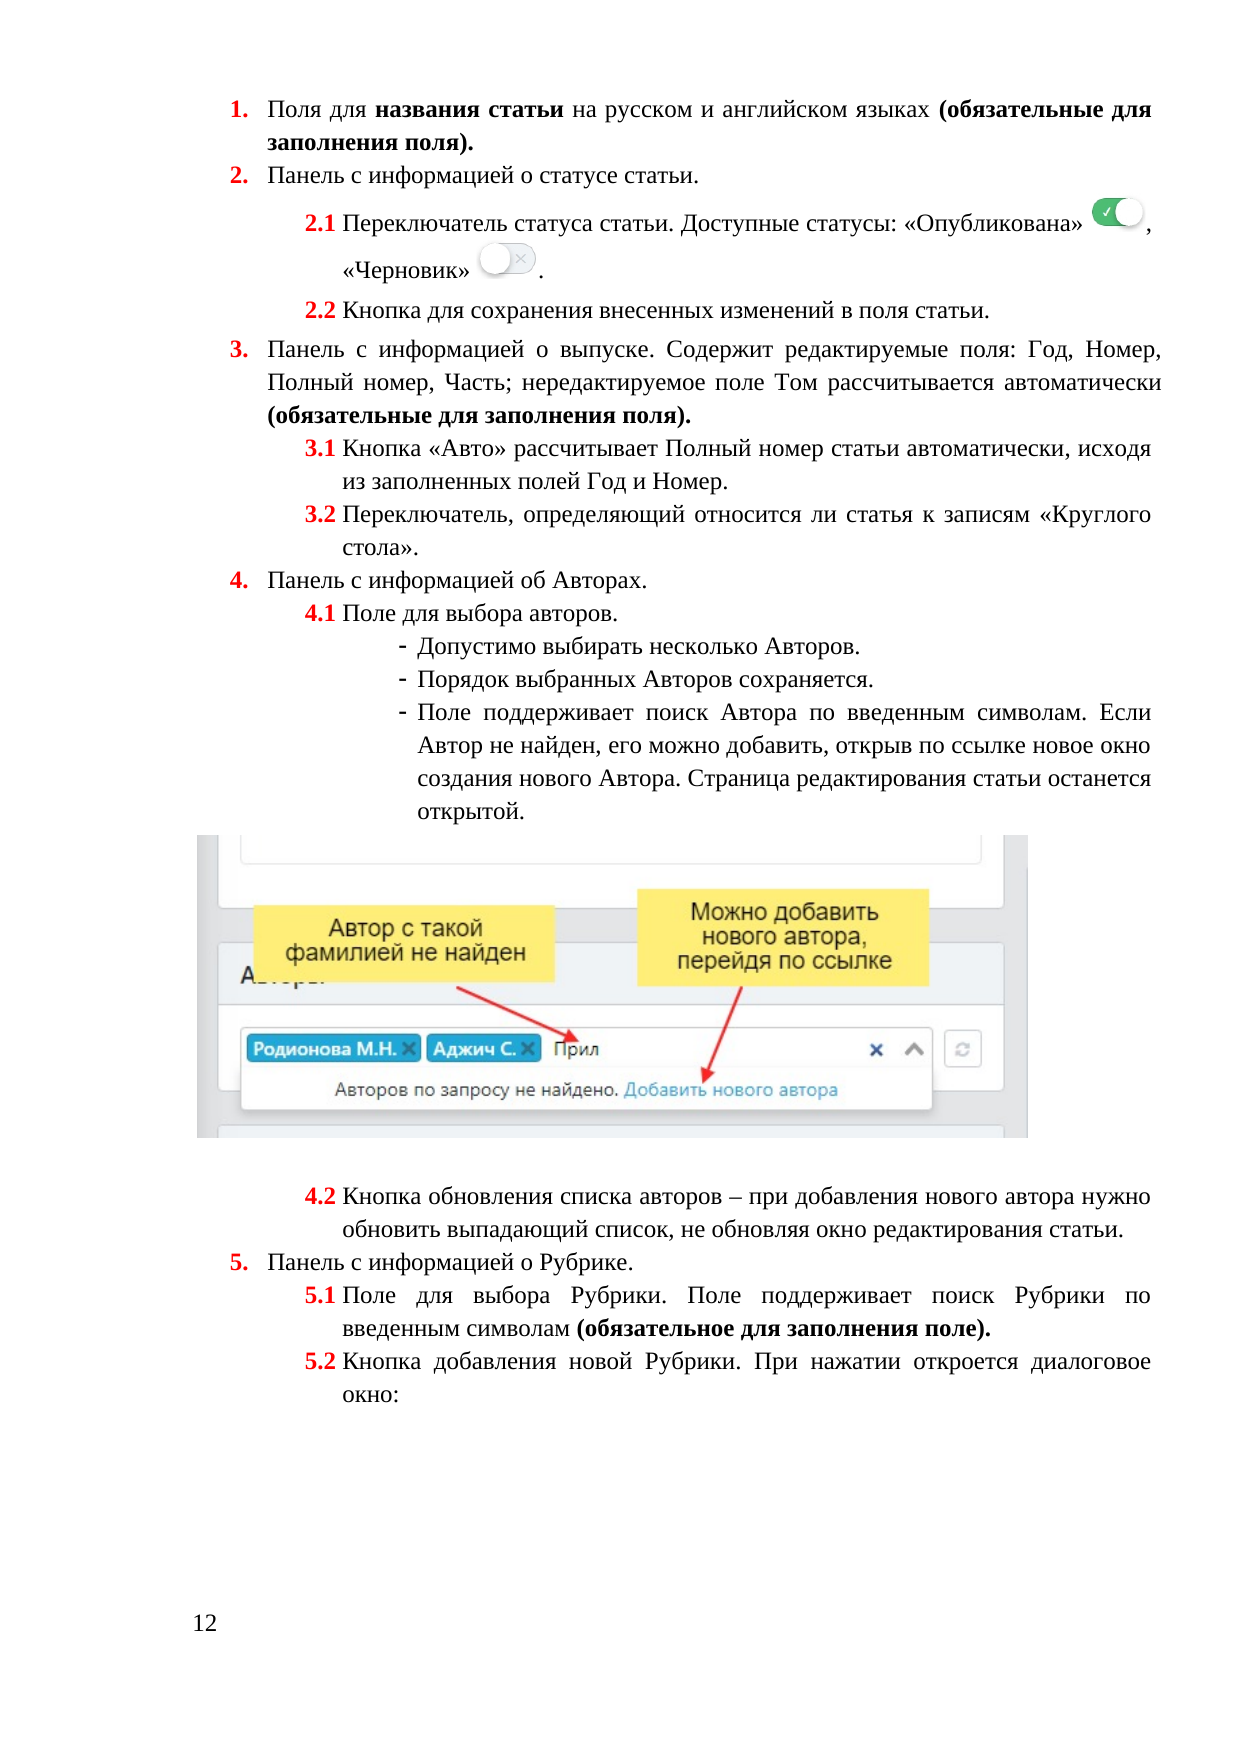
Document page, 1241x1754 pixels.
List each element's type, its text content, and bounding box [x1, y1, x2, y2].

text Панель с информацией о Рубрике. [229, 1247, 1162, 1276]
list Кнопка добавления новой Рубрики. При нажатии откроется диалоговое окно: [304, 1346, 1152, 1408]
text Панель с информацией об Авторах. [229, 565, 1162, 594]
picture [476, 240, 538, 279]
text Панель с информацией о выпуске. Содержит редактируемые поля: Год, Номер, Полный номер, Часть; нередактируемое поле Том рассчитывается автоматически (обязательные для заполнения поля). [229, 334, 1162, 429]
list Кнопка обновления списка авторов – при добавления нового автора нужно обновить выпадающий список, не обновляя окно редактирования статьи. [304, 1181, 1152, 1243]
list Поле поддерживает поиск Автора по введенным символам. Если Автор не найден, его можно добавить, открыв по ссылке новое окно создания нового Автора. Страница редактирования статьи останется открытой. [398, 697, 1152, 825]
list Переключатель, определяющий относится ли статья к записям «Круглого стола». [304, 499, 1152, 561]
list Допустимо выбирать несколько Авторов. [398, 631, 1152, 660]
list Порядок выбранных Авторов сохраняется. [398, 664, 1152, 693]
text Панель с информацией о статусе статьи. [229, 160, 1162, 188]
list Кнопка для сохранения внесенных изменений в поля статьи. [304, 295, 1152, 323]
list Поле для выбора Рубрики. Поле поддерживает поиск Рубрики по введенным символам (обязательное для заполнения поле). [304, 1280, 1152, 1342]
list Поля для названия статьи на русском и английском языках (обязательные для заполнения поля). [229, 94, 1152, 155]
list Переключатель статуса статьи. Доступные статусы: «Опубликована» , «Черновик» . [304, 193, 1152, 284]
list Кнопка «Авто» рассчитывает Полный номер статьи автоматически, исходя из заполненных полей Год и Номер. [304, 433, 1152, 495]
picture [197, 835, 1028, 1138]
picture [1090, 192, 1146, 232]
list Поле для выбора авторов. [304, 598, 1152, 627]
